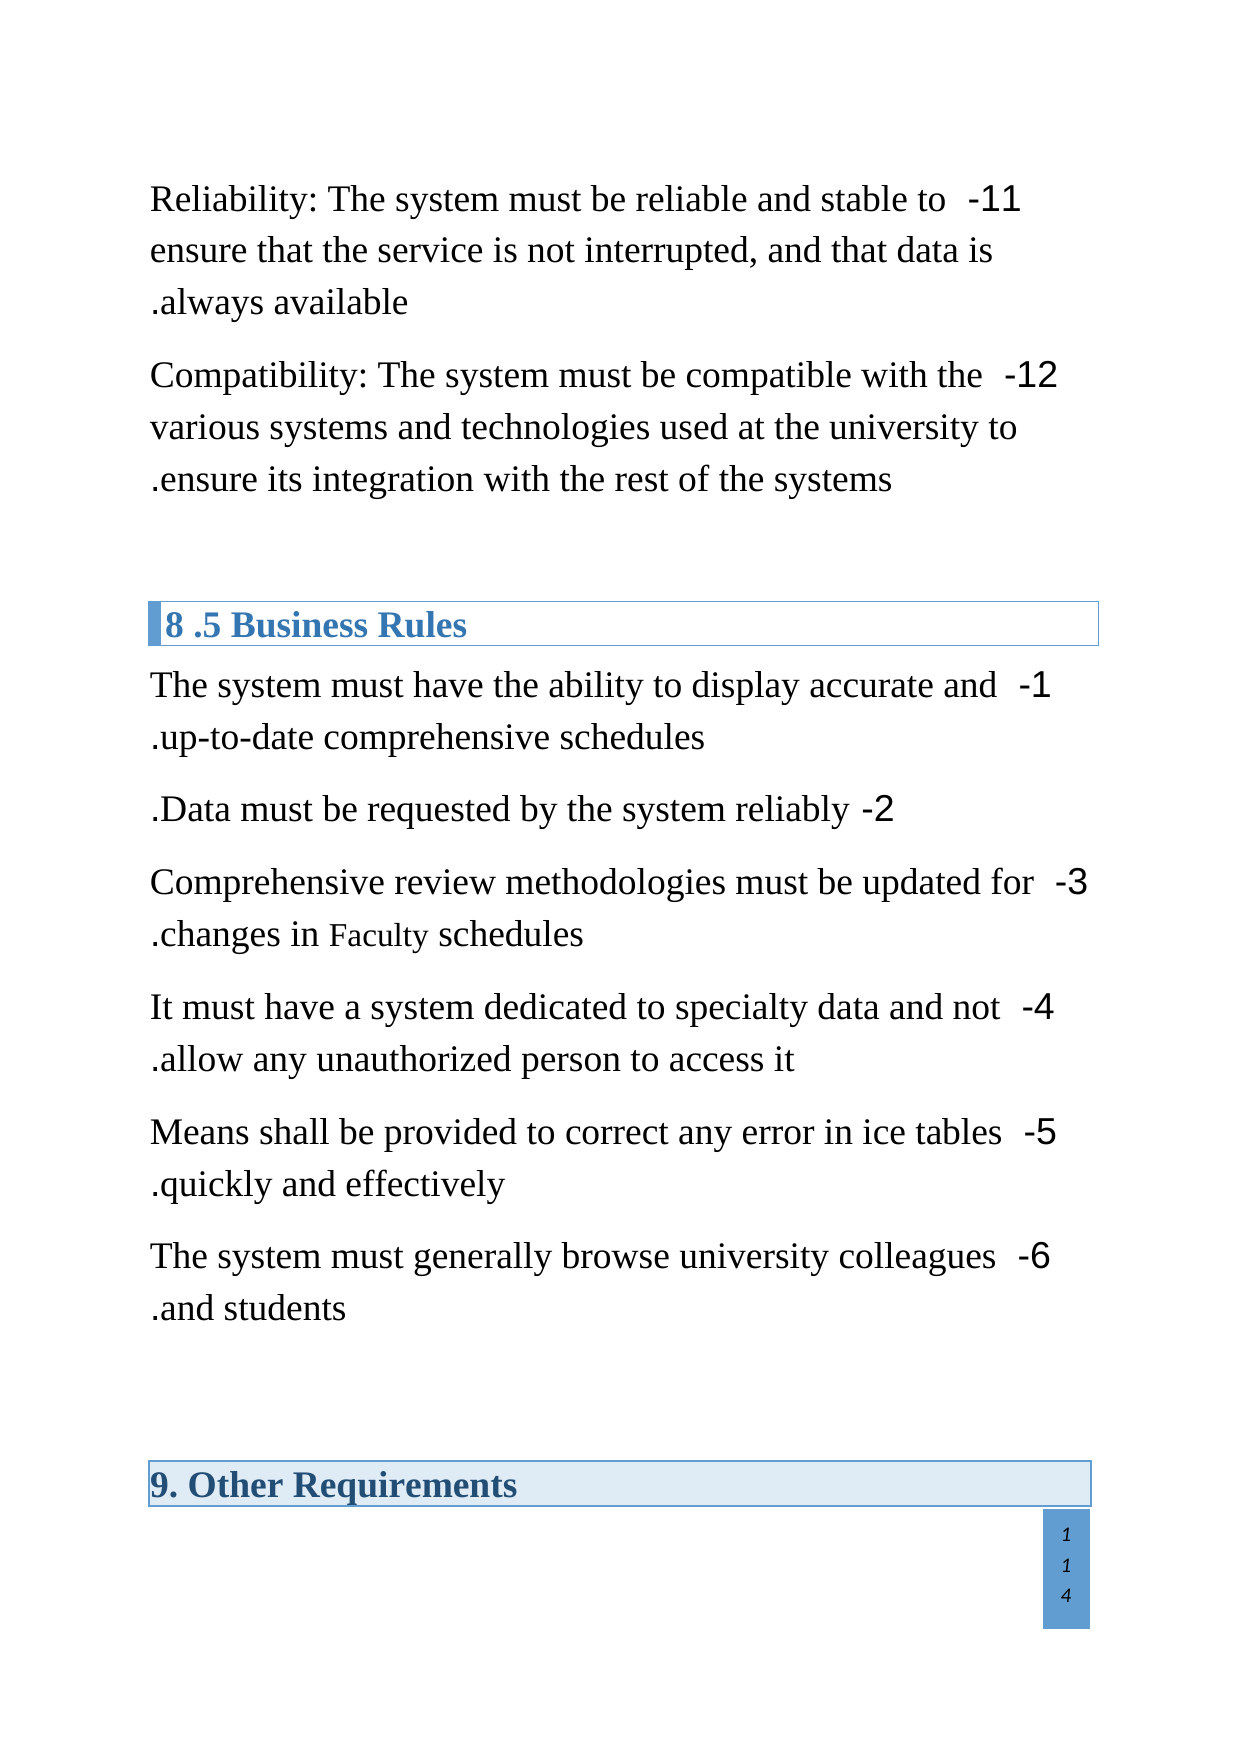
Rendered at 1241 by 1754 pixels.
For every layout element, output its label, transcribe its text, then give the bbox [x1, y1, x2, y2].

text 4- It must have a system dedicated to specialty data and not allow any unauthorized person to access it. [150, 984, 1090, 1079]
text 1- The system must have the ability to display accurate and up-to-date comprehensive schedules. [150, 662, 1090, 757]
text 2- Data must be requested by the system reliably. [150, 787, 1090, 830]
subtitle 9. Other Requirements [150, 1462, 1090, 1505]
text 5- Means shall be provided to correct any error in ice tables quickly and effectively. [150, 1109, 1090, 1204]
text 3- Comprehensive review methodologies must be updated for changes in Faculty schedules. [150, 859, 1090, 955]
text 11- Reliability: The system must be reliable and stable to ensure that the service is not interrupted, and that data is always available. [150, 176, 1090, 323]
subtitle 8 .5 Business Rules [161, 602, 1098, 645]
text 6- The system must generally browse university colleagues and students. [150, 1233, 1090, 1329]
text 12- Compatibility: The system must be compatible with the various systems and technologies used at the university to ensure its integration with the rest of the systems. [150, 352, 1090, 499]
